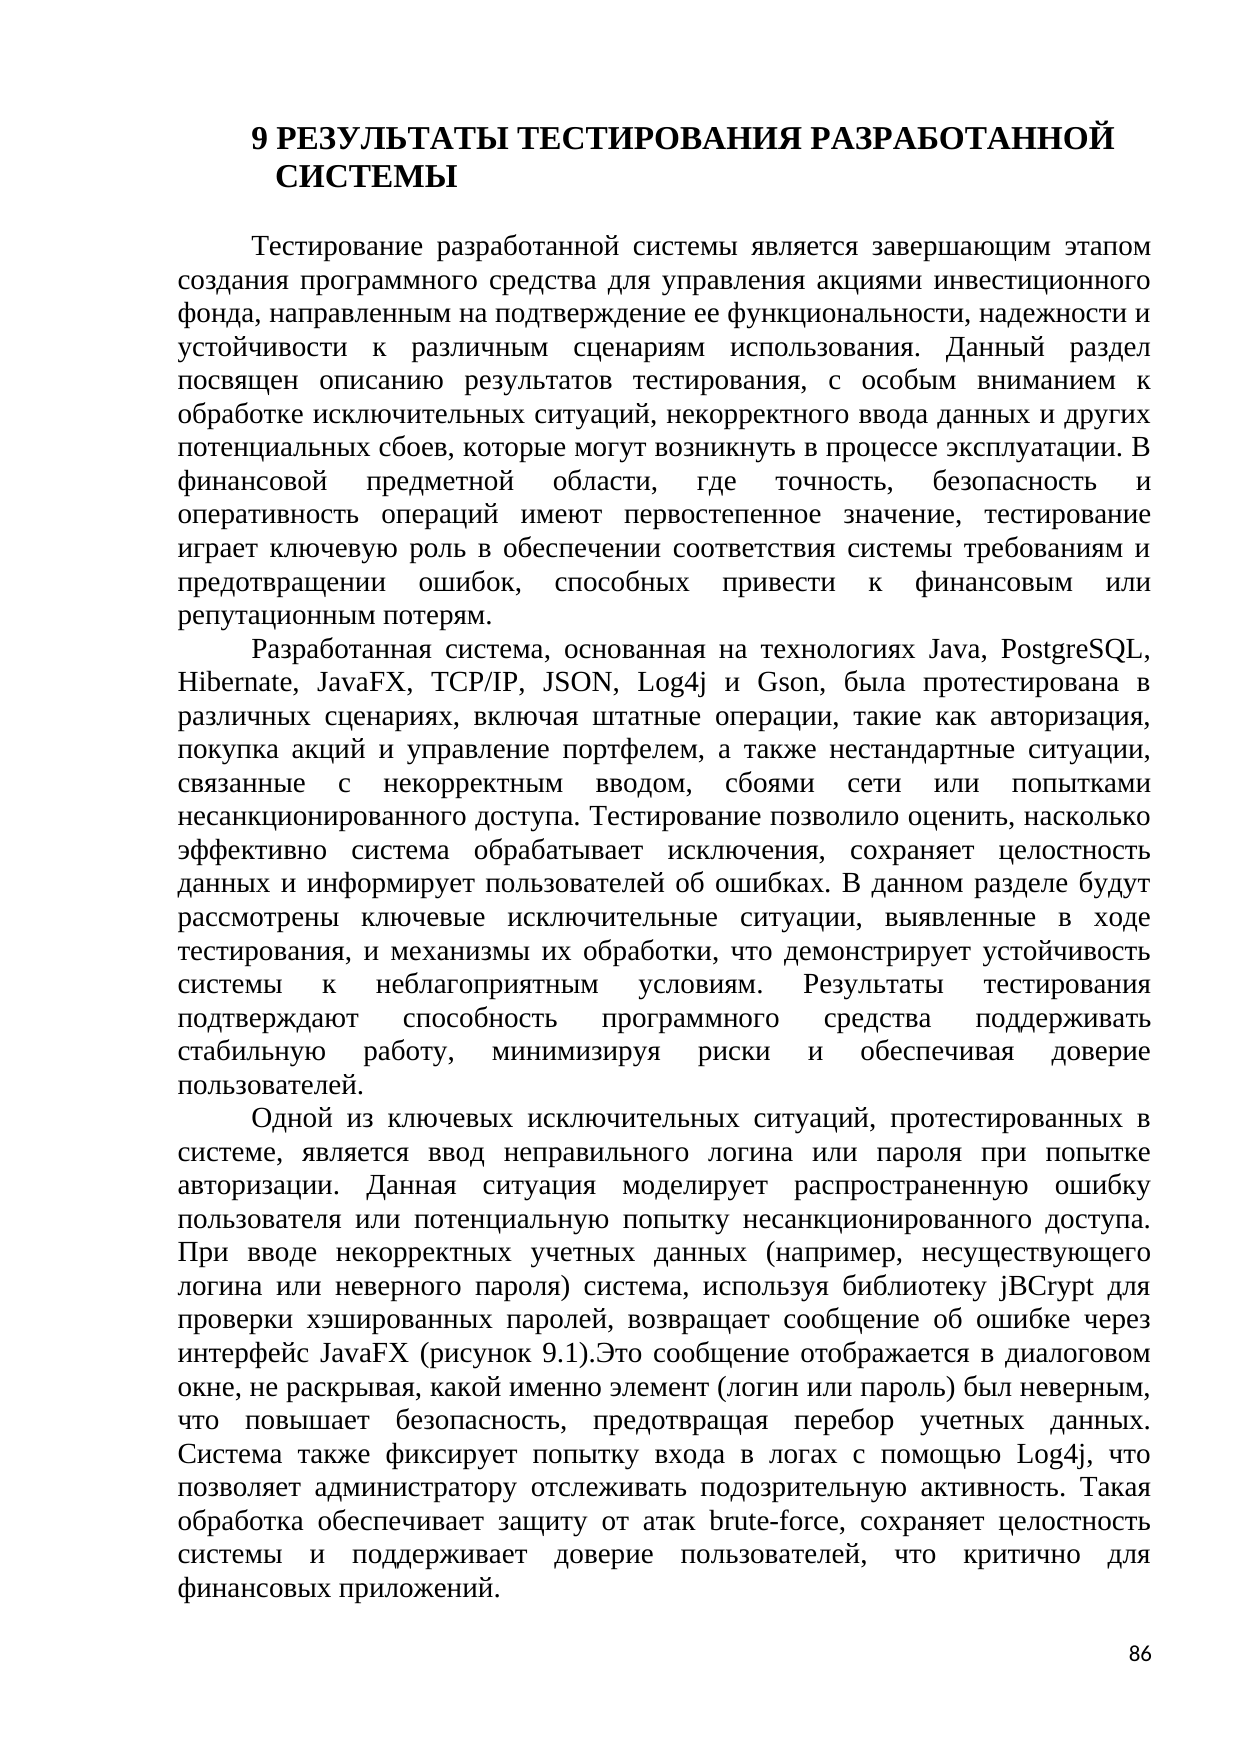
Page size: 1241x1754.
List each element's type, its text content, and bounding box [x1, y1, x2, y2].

subtitle 9 РЕЗУЛЬТАТЫ ТЕСТИРОВАНИЯ РАЗРАБОТАННОЙ СИСТЕМЫ [251, 118, 1152, 195]
text Разработанная система, основанная на технологиях Java, PostgreSQL, Hibernate, JavaFX, TCP/IP, JSON, Log4j и Gson, была протестирована в различных сценариях, включая штатные операции, такие как авторизация, покупка акций и управление портфелем, а также нестандартные ситуации, связанные с некорректным вводом, сбоями сети или попытками несанкционированного доступа. Тестирование позволило оценить, насколько эффективно система обрабатывает исключения, сохраняет целостность данных и информирует пользователей об ошибках. В данном разделе будут рассмотрены ключевые исключительные ситуации, выявленные в ходе тестирования, и механизмы их обработки, что демонстрирует устойчивость системы к неблагоприятным условиям. Результаты тестирования подтверждают способность программного средства поддерживать стабильную работу, минимизируя риски и обеспечивая доверие пользователей. [177, 631, 1152, 1100]
text Одной из ключевых исключительных ситуаций, протестированных в системе, является ввод неправильного логина или пароля при попытке авторизации. Данная ситуация моделирует распространенную ошибку пользователя или потенциальную попытку несанкционированного доступа. При вводе некорректных учетных данных (например, несуществующего логина или неверного пароля) система, используя библиотеку jBCrypt для проверки хэшированных паролей, возвращает сообщение об ошибке через интерфейс JavaFX (рисунок 9.1).Это сообщение отображается в диалоговом окне, не раскрывая, какой именно элемент (логин или пароль) был неверным, что повышает безопасность, предотвращая перебор учетных данных. Система также фиксирует попытку входа в логах с помощью Log4j, что позволяет администратору отслеживать подозрительную активность. Такая обработка обеспечивает защиту от атак brute-force, сохраняет целостность системы и поддерживает доверие пользователей, что критично для финансовых приложений. [177, 1100, 1152, 1603]
text Тестирование разработанной системы является завершающим этапом создания программного средства для управления акциями инвестиционного фонда, направленным на подтверждение ее функциональности, надежности и устойчивости к различным сценариям использования. Данный раздел посвящен описанию результатов тестирования, с особым вниманием к обработке исключительных ситуаций, некорректного ввода данных и других потенциальных сбоев, которые могут возникнуть в процессе эксплуатации. В финансовой предметной области, где точность, безопасность и оперативность операций имеют первостепенное значение, тестирование играет ключевую роль в обеспечении соответствия системы требованиям и предотвращении ошибок, способных привести к финансовым или репутационным потерям. [177, 228, 1152, 631]
